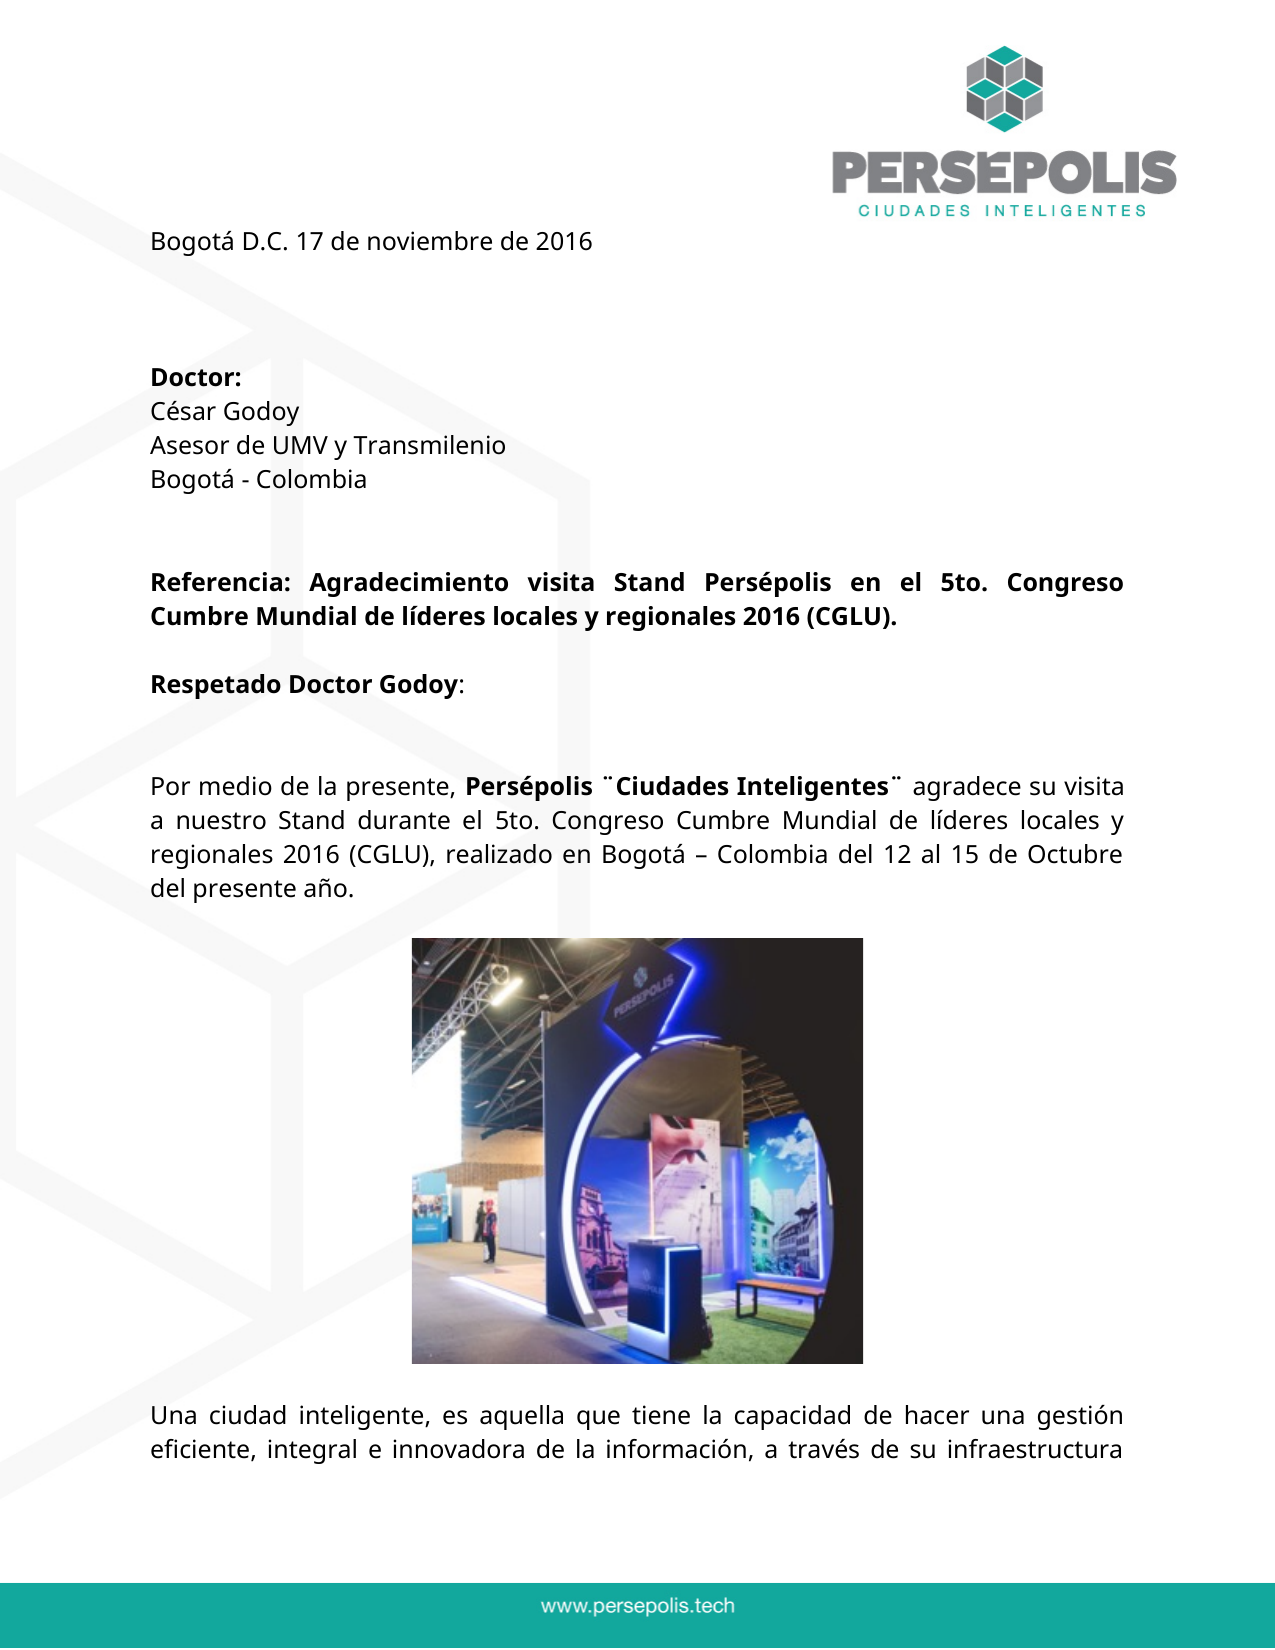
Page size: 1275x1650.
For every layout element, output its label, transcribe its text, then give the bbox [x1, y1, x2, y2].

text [150, 1398, 1125, 1466]
text Respetado Doctor Godoy: [150, 666, 1125, 701]
text Bogotá D.C. 17 de noviembre de 2016 [150, 224, 1125, 258]
text Referencia: Agradecimiento visita Stand Persépolis en el 5to. Congreso Cumbre Mundial de líderes locales y regionales 2016 (CGLU). [150, 564, 1125, 632]
text Doctor: [150, 360, 1125, 394]
text Por medio de la presente, Persépolis ¨Ciudades Inteligentes¨ agradece su visita a nuestro Stand durante el 5to. Congreso Cumbre Mundial de líderes locales y regionales 2016 (CGLU), realizado en Bogotá – Colombia del 12 al 15 de Octubre del presente año. [150, 769, 1125, 905]
picture [0, 0, 1275, 1648]
text César Godoy [150, 394, 1125, 428]
text Asesor de UMV y Transmilenio [150, 428, 1125, 462]
text Bogotá - Colombia [150, 462, 1125, 496]
